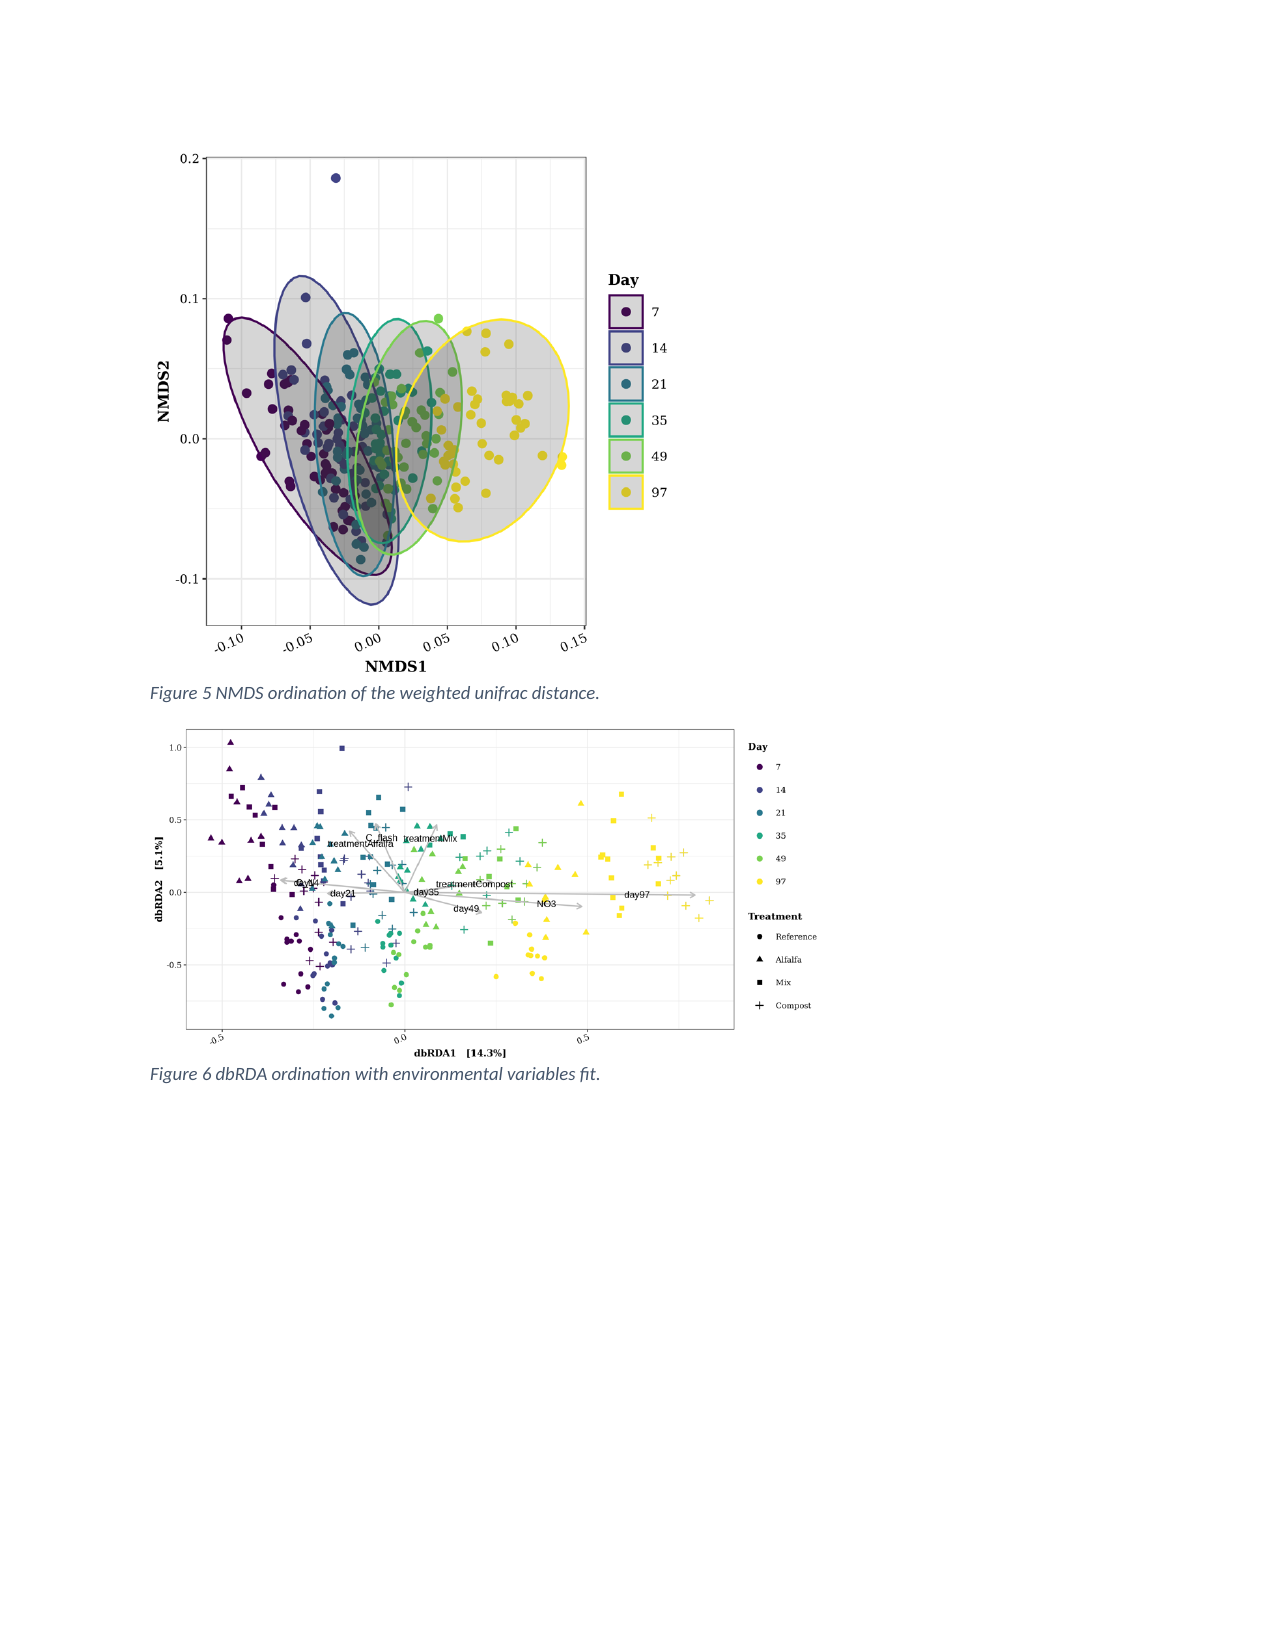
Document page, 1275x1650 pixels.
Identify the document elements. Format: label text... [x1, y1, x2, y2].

text Figure 6 dbRDA ordination with environmental variables fit. [150, 1062, 1125, 1085]
picture [150, 150, 682, 682]
text Figure 5 NMDS ordination of the weighted unifrac distance. [150, 681, 1125, 704]
picture [150, 725, 826, 1063]
